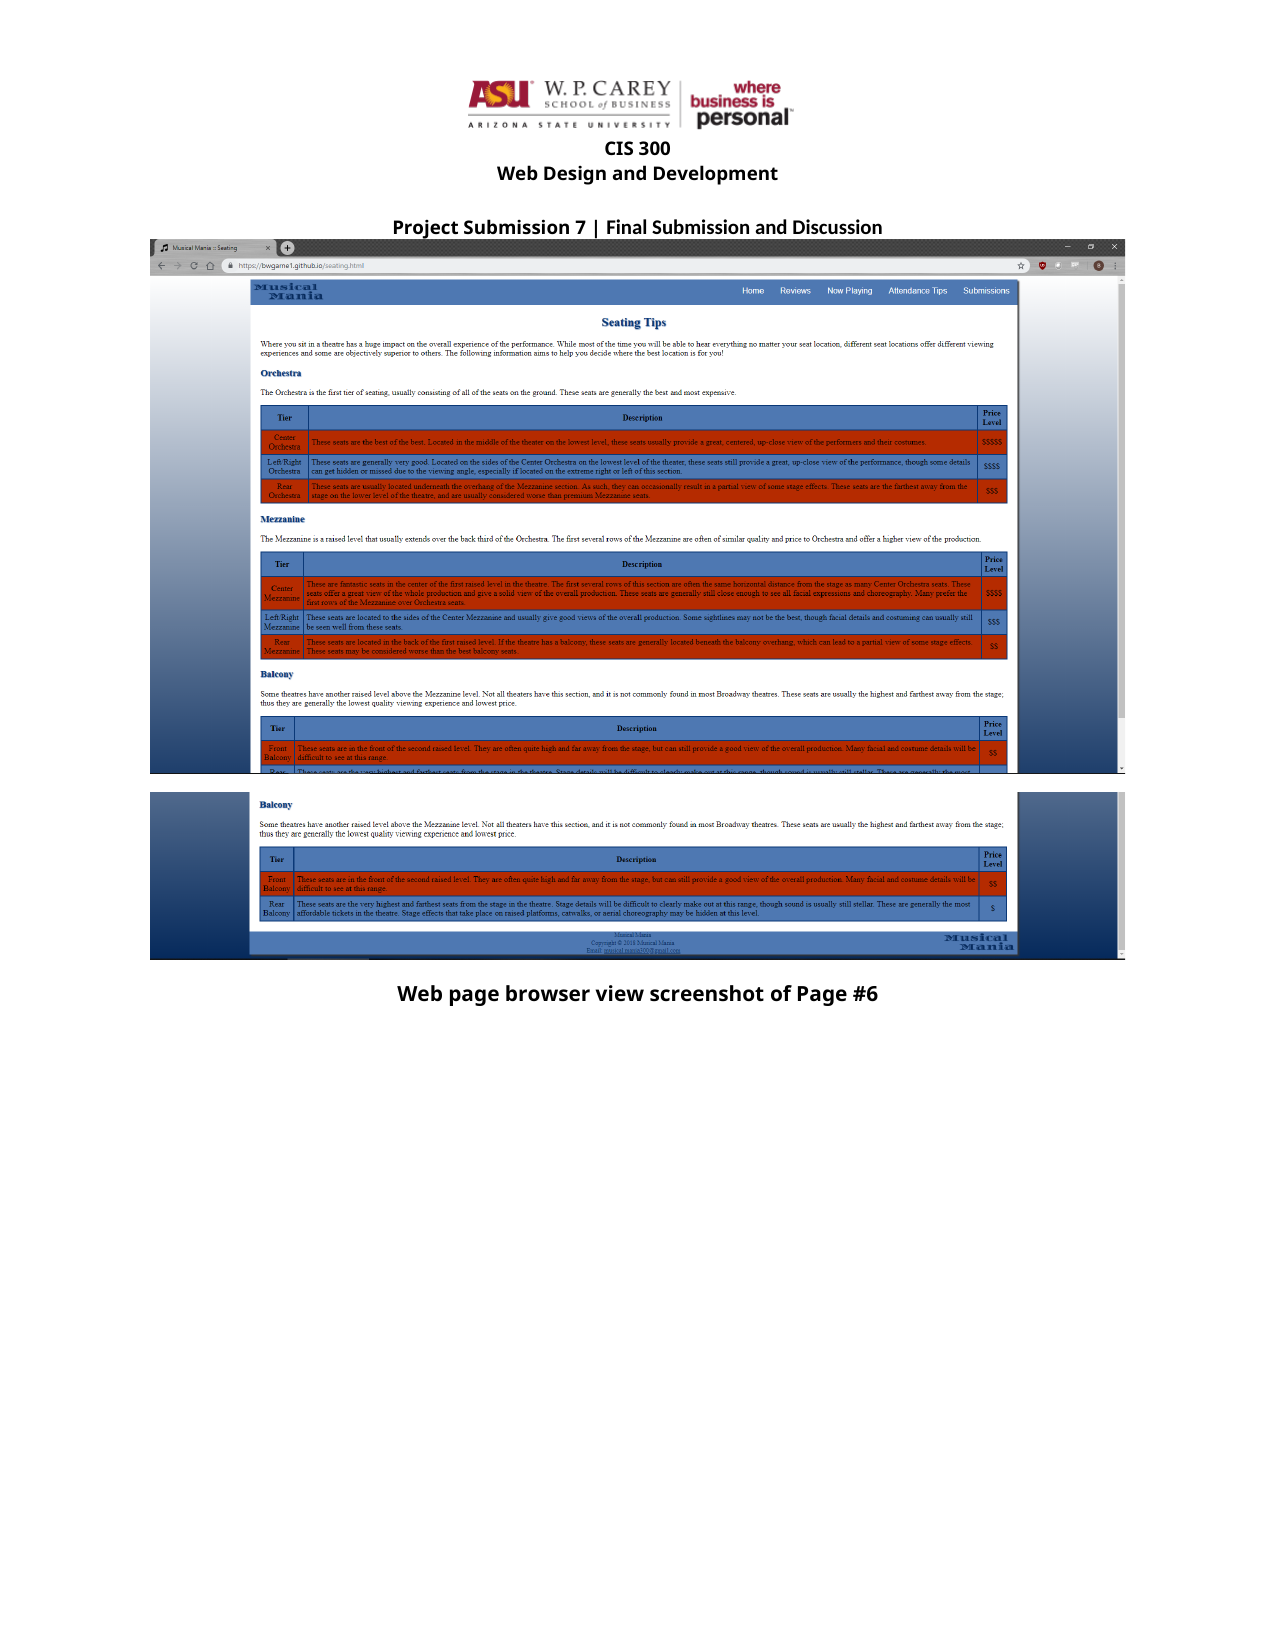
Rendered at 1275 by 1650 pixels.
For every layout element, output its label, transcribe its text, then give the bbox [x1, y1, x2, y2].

picture [467, 75, 808, 135]
picture [150, 239, 1125, 774]
picture [150, 792, 1125, 960]
text Web page browser view screenshot of Page #6 [150, 979, 1125, 1007]
